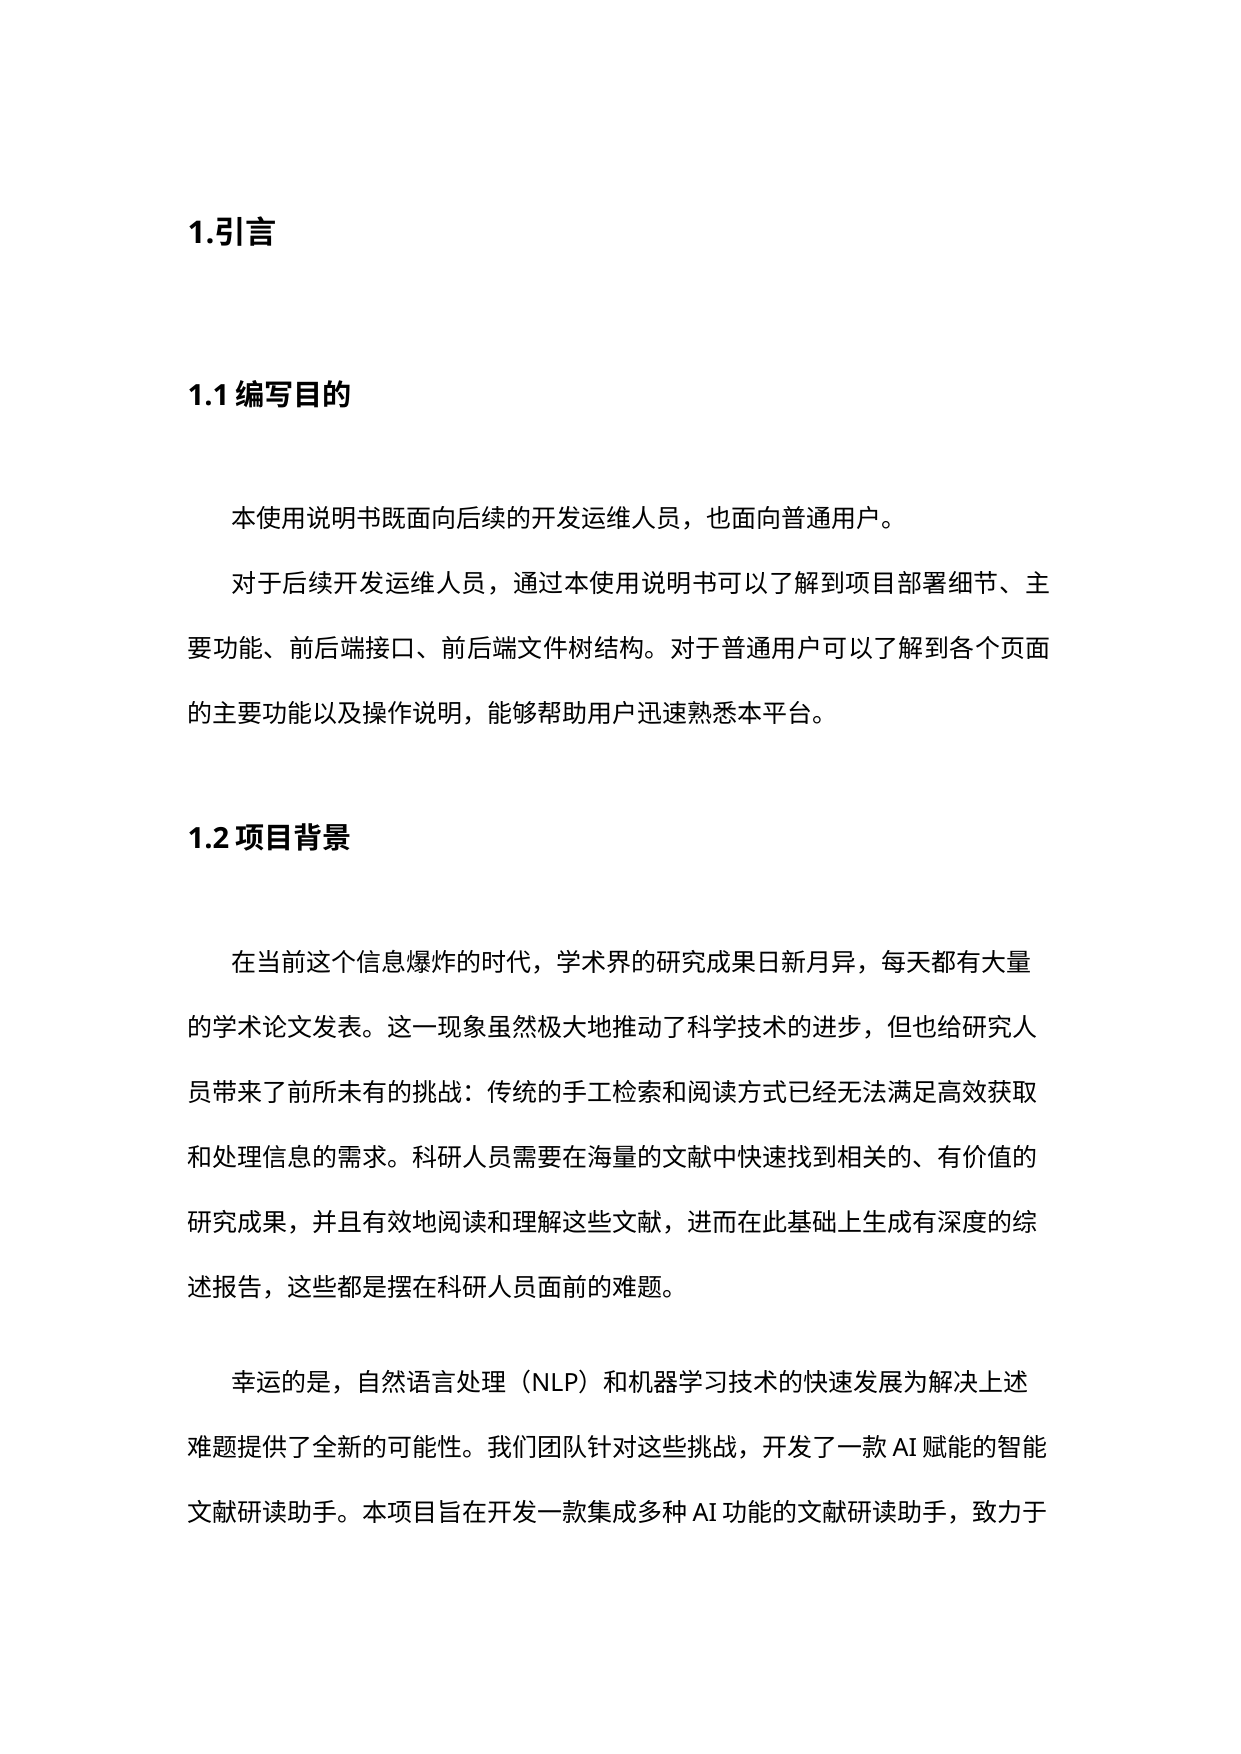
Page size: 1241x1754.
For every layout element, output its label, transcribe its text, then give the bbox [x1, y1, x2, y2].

text 对于后续开发运维人员，通过本使用说明书可以了解到项目部署细节、主要功能、前后端接口、前后端文件树结构。对于普通用户可以了解到各个页面的主要功能以及操作说明，能够帮助用户迅速熟悉本平台。 [187, 549, 1053, 744]
subtitle 1.2项目背景 [187, 803, 1053, 868]
subtitle 1.1编写目的 [187, 361, 1053, 426]
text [187, 1348, 1053, 1543]
subtitle 1.引言 [187, 197, 1053, 262]
text 本使用说明书既面向后续的开发运维人员，也面向普通用户。 [187, 484, 1053, 549]
text 在当前这个信息爆炸的时代，学术界的研究成果日新月异，每天都有大量的学术论文发表。这一现象虽然极大地推动了科学技术的进步，但也给研究人员带来了前所未有的挑战：传统的手工检索和阅读方式已经无法满足高效获取和处理信息的需求。科研人员需要在海量的文献中快速找到相关的、有价值的研究成果，并且有效地阅读和理解这些文献，进而在此基础上生成有深度的综述报告，这些都是摆在科研人员面前的难题。 [187, 928, 1053, 1318]
